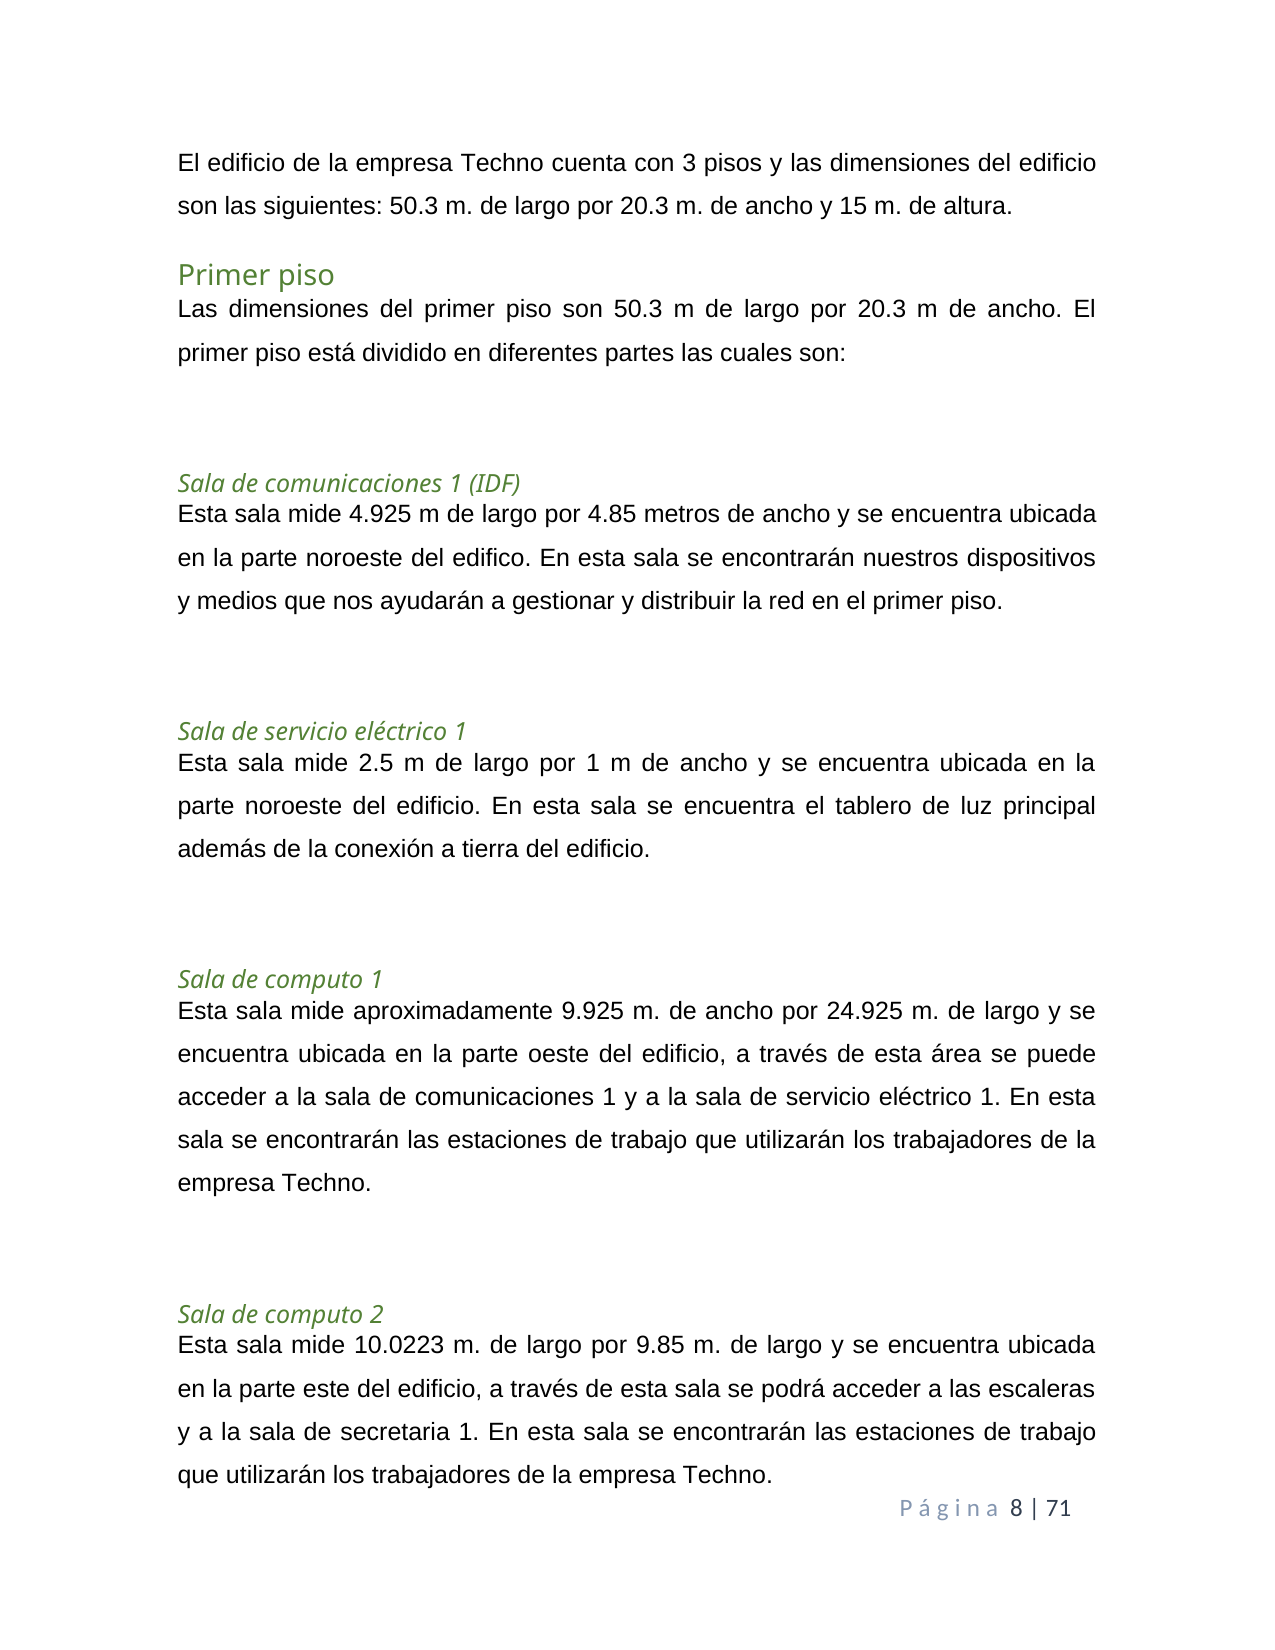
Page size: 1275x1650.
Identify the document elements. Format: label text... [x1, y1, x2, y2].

text Las dimensiones del primer piso son 50.3 m de largo por 20.3 m de ancho. El primer piso está dividido en diferentes partes las cuales son: [177, 294, 1098, 366]
text Esta sala mide aproximadamente 9.925 m. de ancho por 24.925 m. de largo y se encuentra ubicada en la parte oeste del edificio, a través de esta área se puede acceder a la sala de comunicaciones 1 y a la sala de servicio eléctrico 1. En esta sala se encontrarán las estaciones de trabajo que utilizarán los trabajadores de la empresa Techno. [177, 996, 1098, 1197]
subtitle Sala de servicio eléctrico 1 [177, 714, 1098, 748]
subtitle Primer piso [177, 255, 1098, 294]
text Esta sala mide 2.5 m de largo por 1 m de ancho y se encuentra ubicada en la parte noroeste del edificio. En esta sala se encuentra el tablero de luz principal además de la conexión a tierra del edificio. [177, 748, 1098, 863]
text Esta sala mide 4.925 m de largo por 4.85 metros de ancho y se encuentra ubicada en la parte noroeste del edifico. En esta sala se encontrarán nuestros dispositivos y medios que nos ayudarán a gestionar y distribuir la red en el primer piso. [177, 499, 1098, 614]
subtitle Sala de comunicaciones 1 (IDF) [177, 465, 1098, 499]
text El edificio de la empresa Techno cuenta con 3 pisos y las dimensiones del edificio son las siguientes: 50.3 m. de largo por 20.3 m. de ancho y 15 m. de altura. [177, 148, 1098, 219]
subtitle Sala de computo 1 [177, 962, 1098, 996]
text Esta sala mide 10.0223 m. de largo por 9.85 m. de largo y se encuentra ubicada en la parte este del edificio, a través de esta sala se podrá acceder a las escaleras y a la sala de secretaria 1. En esta sala se encontrarán las estaciones de trabajo que utilizarán los trabajadores de la empresa Techno. [177, 1330, 1098, 1488]
subtitle Sala de computo 2 [177, 1296, 1098, 1330]
